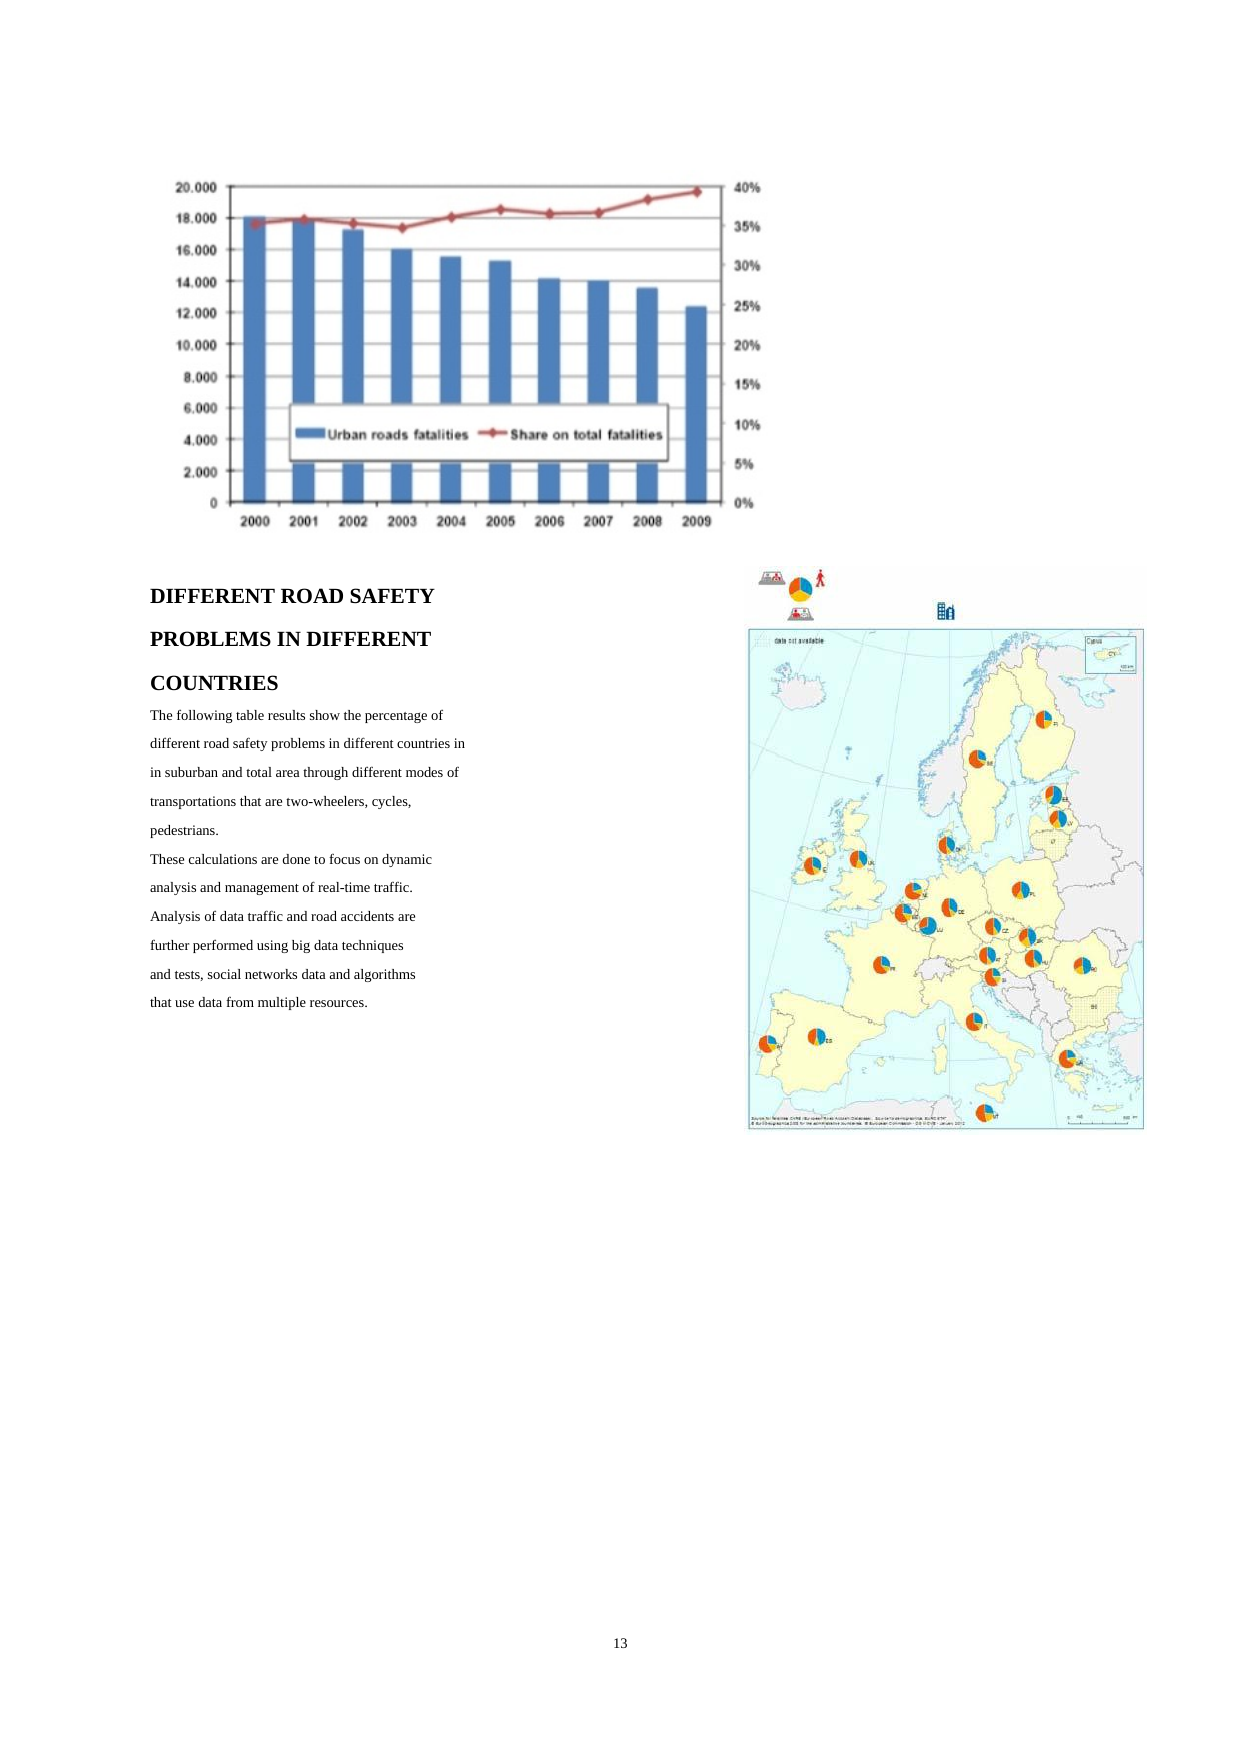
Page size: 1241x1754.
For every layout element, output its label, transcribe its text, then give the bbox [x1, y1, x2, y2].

text that use data from multiple resources. [150, 982, 1090, 1011]
text COUNTRIES [150, 651, 1090, 694]
text These calculations are done to focus on dynamic [150, 838, 1090, 867]
text Analysis of data traffic and road accidents are [150, 896, 1090, 925]
text different road safety problems in different countries in [150, 723, 1090, 752]
picture [149, 150, 797, 565]
text DIFFERENT ROAD SAFETY [150, 565, 1090, 608]
text and tests, social networks data and algorithms [150, 953, 1090, 982]
picture [743, 566, 1147, 1135]
text pedestrians. [150, 809, 1090, 838]
text PROBLEMS IN DIFFERENT [150, 608, 1090, 651]
text in suburban and total area through different modes of [150, 752, 1090, 781]
text The following table results show the percentage of [150, 694, 1090, 723]
text further performed using big data techniques [150, 925, 1090, 953]
text analysis and management of real-time traffic. [150, 867, 1090, 896]
text transportations that are two-wheelers, cycles, [150, 781, 1090, 809]
